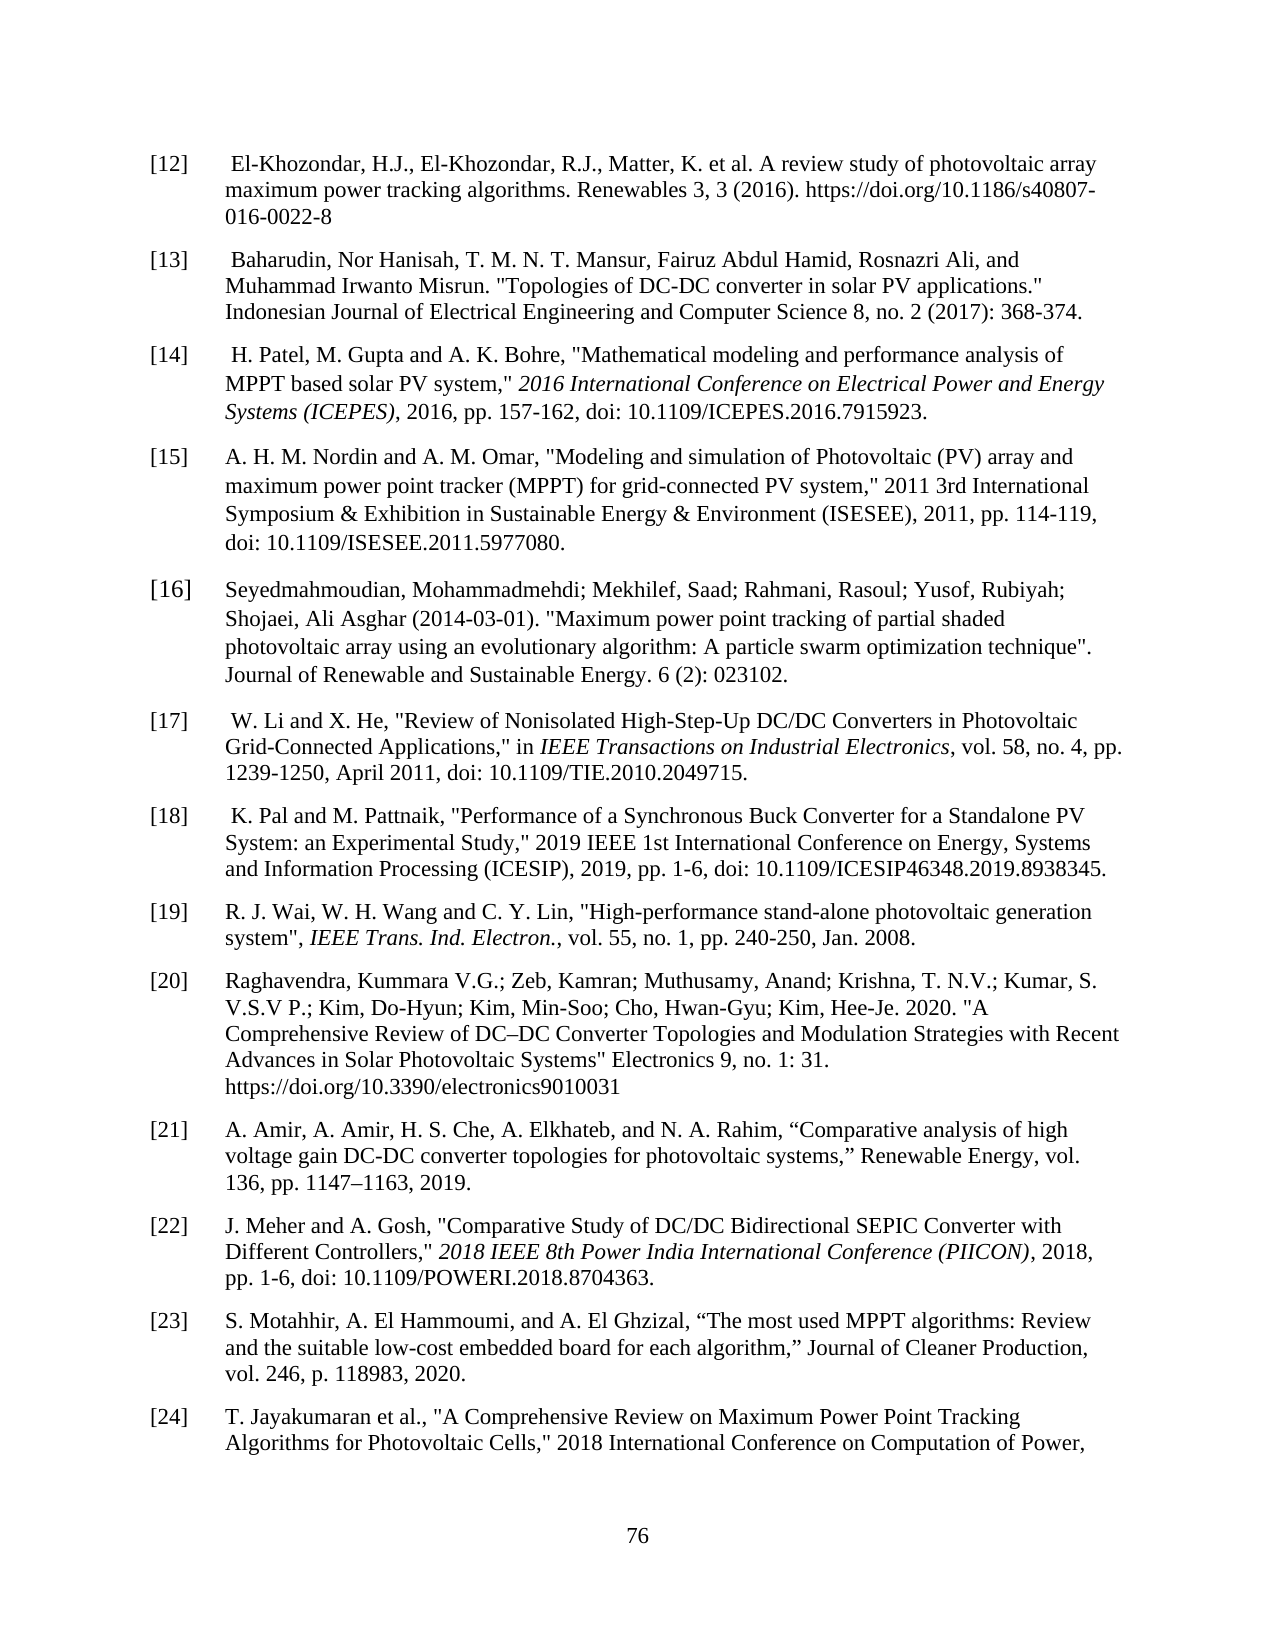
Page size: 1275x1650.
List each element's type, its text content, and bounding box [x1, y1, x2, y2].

text [17] W. Li and X. He, "Review of Nonisolated High-Step-Up DC/DC Converters in Photovoltaic Grid-Connected Applications," in IEEE Transactions on Industrial Electronics, vol. 58, no. 4, pp. 1239-1250, April 2011, doi: 10.1109/TIE.2010.2049715. [150, 707, 1125, 786]
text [150, 1403, 1125, 1456]
text [16] Seyedmahmoudian, Mohammadmehdi; Mekhilef, Saad; Rahmani, Rasoul; Yusof, Rubiyah; Shojaei, Ali Asghar (2014-03-01). "Maximum power point tracking of partial shaded photovoltaic array using an evolutionary algorithm: A particle swarm optimization technique". Journal of Renewable and Sustainable Energy. 6 (2): 023102. [150, 574, 1125, 688]
text [12] El-Khozondar, H.J., El-Khozondar, R.J., Matter, K. et al. A review study of photovoltaic array maximum power tracking algorithms. Renewables 3, 3 (2016). https://doi.org/10.1186/s40807-016-0022-8 [150, 150, 1125, 229]
text [13] Baharudin, Nor Hanisah, T. M. N. T. Mansur, Fairuz Abdul Hamid, Rosnazri Ali, and Muhammad Irwanto Misrun. "Topologies of DC-DC converter in solar PV applications." Indonesian Journal of Electrical Engineering and Computer Science 8, no. 2 (2017): 368-374. [150, 246, 1125, 325]
text [20] Raghavendra, Kummara V.G.; Zeb, Kamran; Muthusamy, Anand; Krishna, T. N.V.; Kumar, S. V.S.V P.; Kim, Do-Hyun; Kim, Min-Soo; Cho, Hwan-Gyu; Kim, Hee-Je. 2020. "A Comprehensive Review of DC–DC Converter Topologies and Modulation Strategies with Recent Advances in Solar Photovoltaic Systems" Electronics 9, no. 1: 31. https://doi.org/10.3390/electronics9010031 [150, 967, 1125, 1099]
text [14] H. Patel, M. Gupta and A. K. Bohre, "Mathematical modeling and performance analysis of MPPT based solar PV system," 2016 International Conference on Electrical Power and Energy Systems (ICEPES), 2016, pp. 157-162, doi: 10.1109/ICEPES.2016.7915923. [150, 341, 1125, 425]
text [22] J. Meher and A. Gosh, "Comparative Study of DC/DC Bidirectional SEPIC Converter with Different Controllers," 2018 IEEE 8th Power India International Conference (PIICON), 2018, pp. 1-6, doi: 10.1109/POWERI.2018.8704363. [150, 1212, 1125, 1291]
text [19] R. J. Wai, W. H. Wang and C. Y. Lin, "High-performance stand-alone photovoltaic generation system", IEEE Trans. Ind. Electron., vol. 55, no. 1, pp. 240-250, Jan. 2008. [150, 898, 1125, 951]
text [23] S. Motahhir, A. El Hammoumi, and A. El Ghzizal, “The most used MPPT algorithms: Review and the suitable low-cost embedded board for each algorithm,” Journal of Cleaner Production, vol. 246, p. 118983, 2020. [150, 1307, 1125, 1386]
text [15] A. H. M. Nordin and A. M. Omar, "Modeling and simulation of Photovoltaic (PV) array and maximum power point tracker (MPPT) for grid-connected PV system," 2011 3rd International Symposium & Exhibition in Sustainable Energy & Environment (ISESEE), 2011, pp. 114-119, doi: 10.1109/ISESEE.2011.5977080. [150, 443, 1125, 555]
text [21] A. Amir, A. Amir, H. S. Che, A. Elkhateb, and N. A. Rahim, “Comparative analysis of high voltage gain DC-DC converter topologies for photovoltaic systems,” Renewable Energy, vol. 136, pp. 1147–1163, 2019. [150, 1116, 1125, 1195]
text [18] K. Pal and M. Pattnaik, "Performance of a Synchronous Buck Converter for a Standalone PV System: an Experimental Study," 2019 IEEE 1st International Conference on Energy, Systems and Information Processing (ICESIP), 2019, pp. 1-6, doi: 10.1109/ICESIP46348.2019.8938345. [150, 802, 1125, 881]
